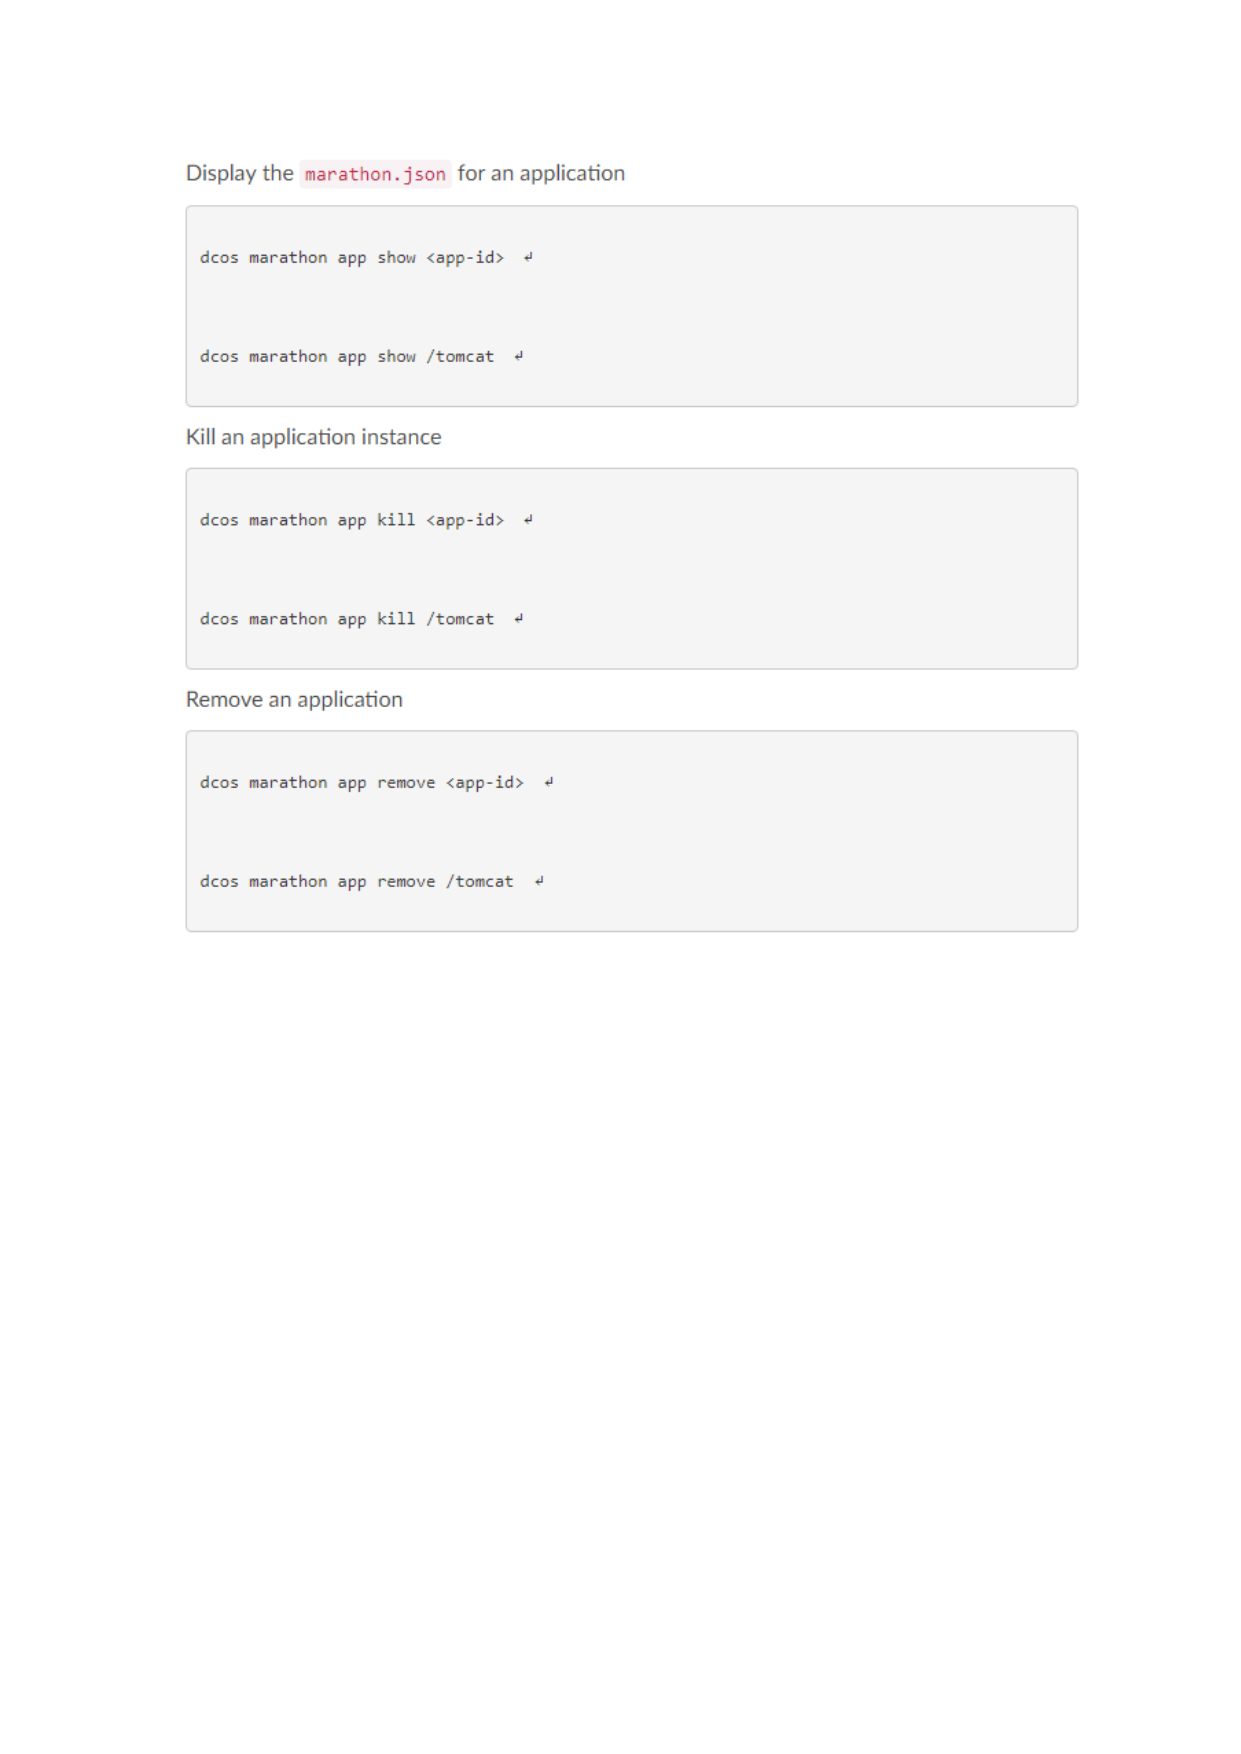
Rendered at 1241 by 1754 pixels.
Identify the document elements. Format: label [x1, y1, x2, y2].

picture [150, 150, 1091, 942]
